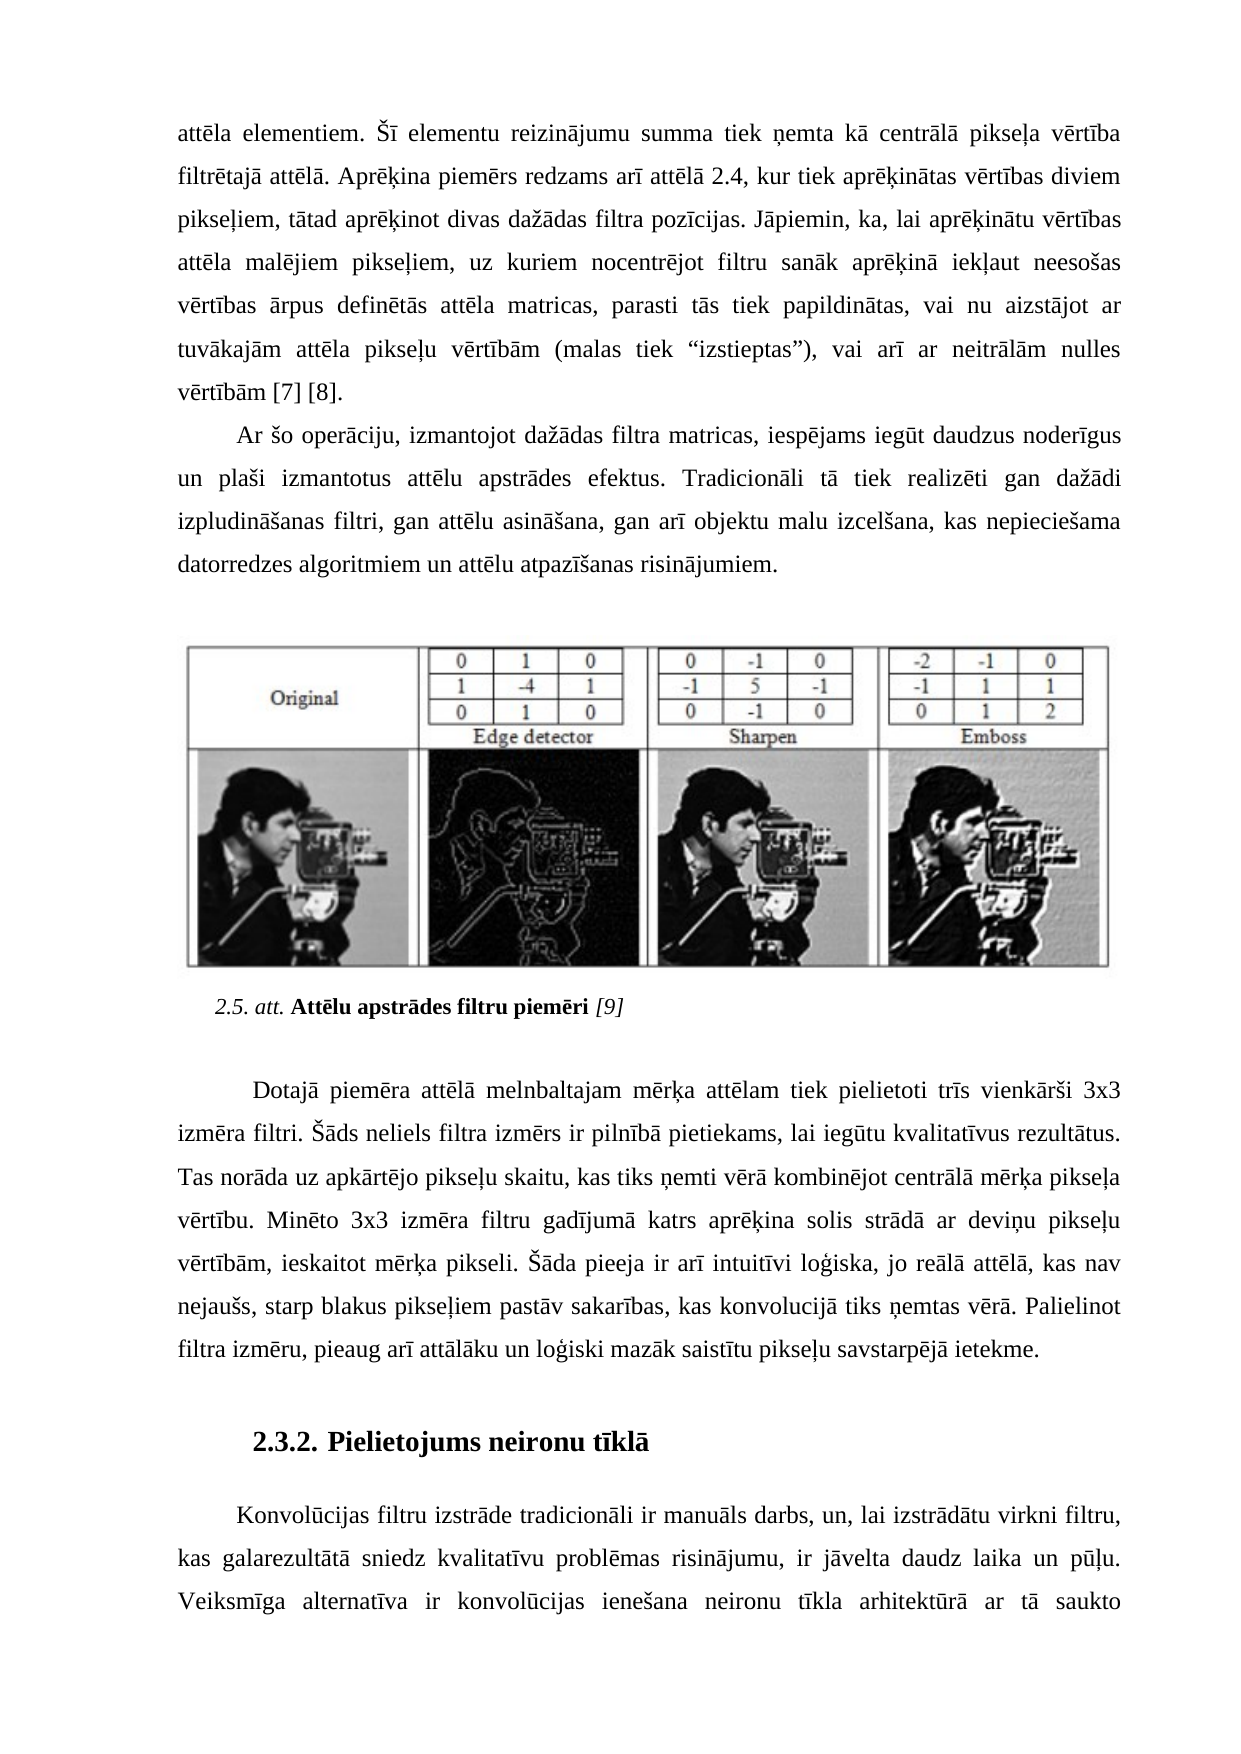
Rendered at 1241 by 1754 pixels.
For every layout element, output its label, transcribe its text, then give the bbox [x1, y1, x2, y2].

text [177, 118, 1122, 406]
text 2.5. att. Attēlu apstrādes filtru piemēri [215, 993, 1122, 1019]
text Dotajā piemēra attēlā melnbaltajam mērķa attēlam tiek pielietoti trīs vienkārši 3x3 izmēra filtri. Šāds neliels filtra izmērs ir pilnībā pietiekams, lai iegūtu kvalitatīvus rezultātus. Tas norāda uz apkārtējo pikseļu skaitu, kas tiks ņemti vērā kombinējot centrālā mērķa pikseļa vērtību. Minēto 3x3 izmēra filtru gadījumā katrs aprēķina solis strādā ar deviņu pikseļu vērtībām, ieskaitot mērķa pikseli. Šāda pieeja ir arī intuitīvi loģiska, jo reālā attēlā, kas nav nejaušs, starp blakus pikseļiem pastāv sakarības, kas konvolucijā tiks ņemtas vērā. Palielinot filtra izmēru, pieaug arī attālāku un loģiski mazāk saistītu pikseļu savstarpējā ietekme. [177, 1075, 1122, 1363]
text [177, 1500, 1122, 1615]
picture [177, 635, 1122, 979]
text Ar šo operāciju, izmantojot dažādas filtra matricas, iespējams iegūt daudzus noderīgus un plaši izmantotus attēlu apstrādes efektus. Tradicionāli tā tiek realizēti gan dažādi izpludināšanas filtri, gan attēlu asināšana, gan arī objektu malu izcelšana, kas nepieciešama datorredzes algoritmiem un attēlu atpazīšanas risinājumiem. [177, 420, 1122, 578]
subtitle Pielietojums neironu tīklā [252, 1424, 1122, 1458]
